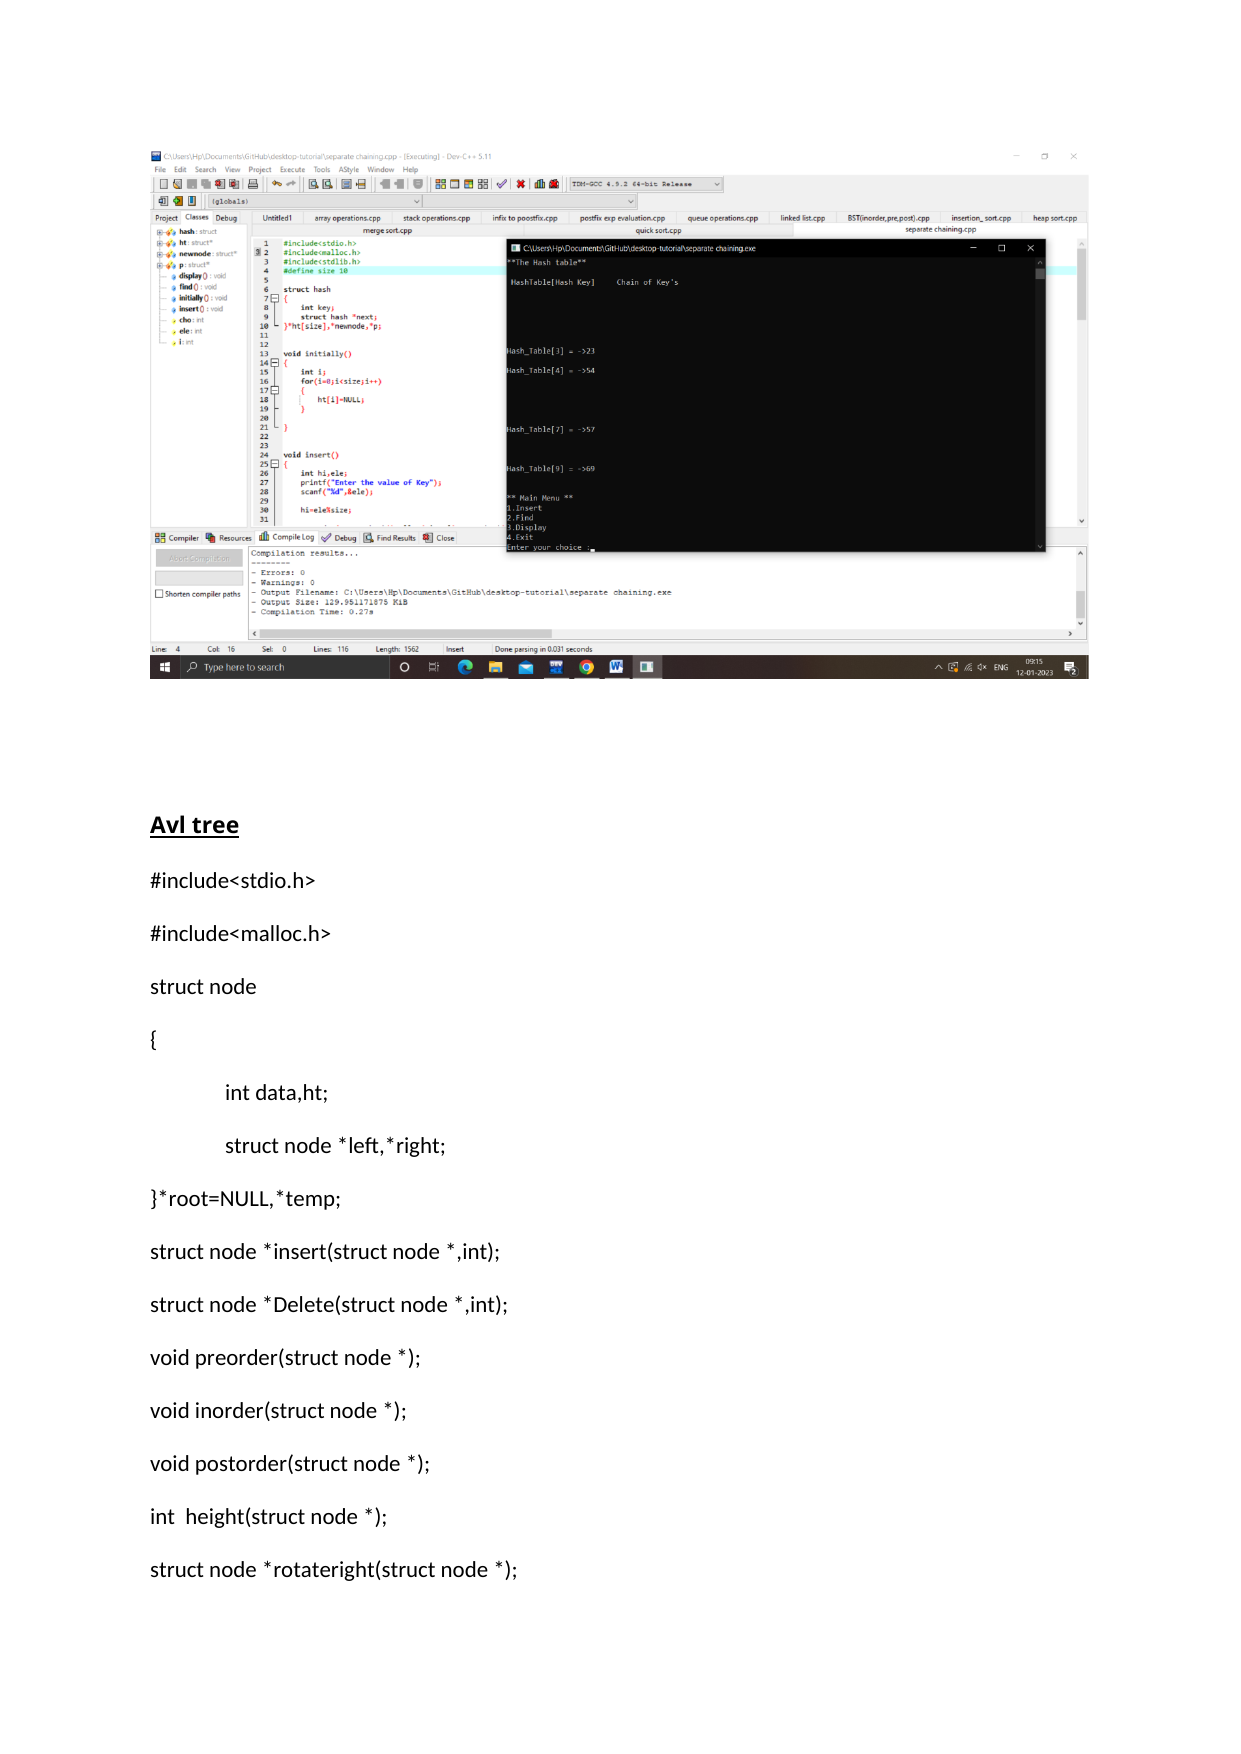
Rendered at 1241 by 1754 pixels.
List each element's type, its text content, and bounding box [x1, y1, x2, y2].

text void inorder(struct node *); [150, 1396, 1090, 1424]
text #include<malloc.h> [150, 919, 1090, 947]
text struct node *rotateright(struct node *); [150, 1556, 1090, 1583]
text }*root=NULL,*temp; [150, 1184, 1090, 1212]
text void postorder(struct node *); [150, 1449, 1090, 1477]
text int height(struct node *); [150, 1502, 1090, 1531]
picture [150, 150, 1089, 679]
text { [150, 1025, 1090, 1053]
text struct node [150, 972, 1090, 1000]
text struct node *insert(struct node *,int); [150, 1237, 1090, 1265]
text void preorder(struct node *); [150, 1343, 1090, 1371]
text struct node *Delete(struct node *,int); [150, 1290, 1090, 1318]
text #include<stdio.h> [150, 866, 1090, 894]
text int data,ht; [150, 1078, 1090, 1106]
text struct node *left,*right; [150, 1131, 1090, 1159]
text Avl tree [150, 809, 1090, 841]
